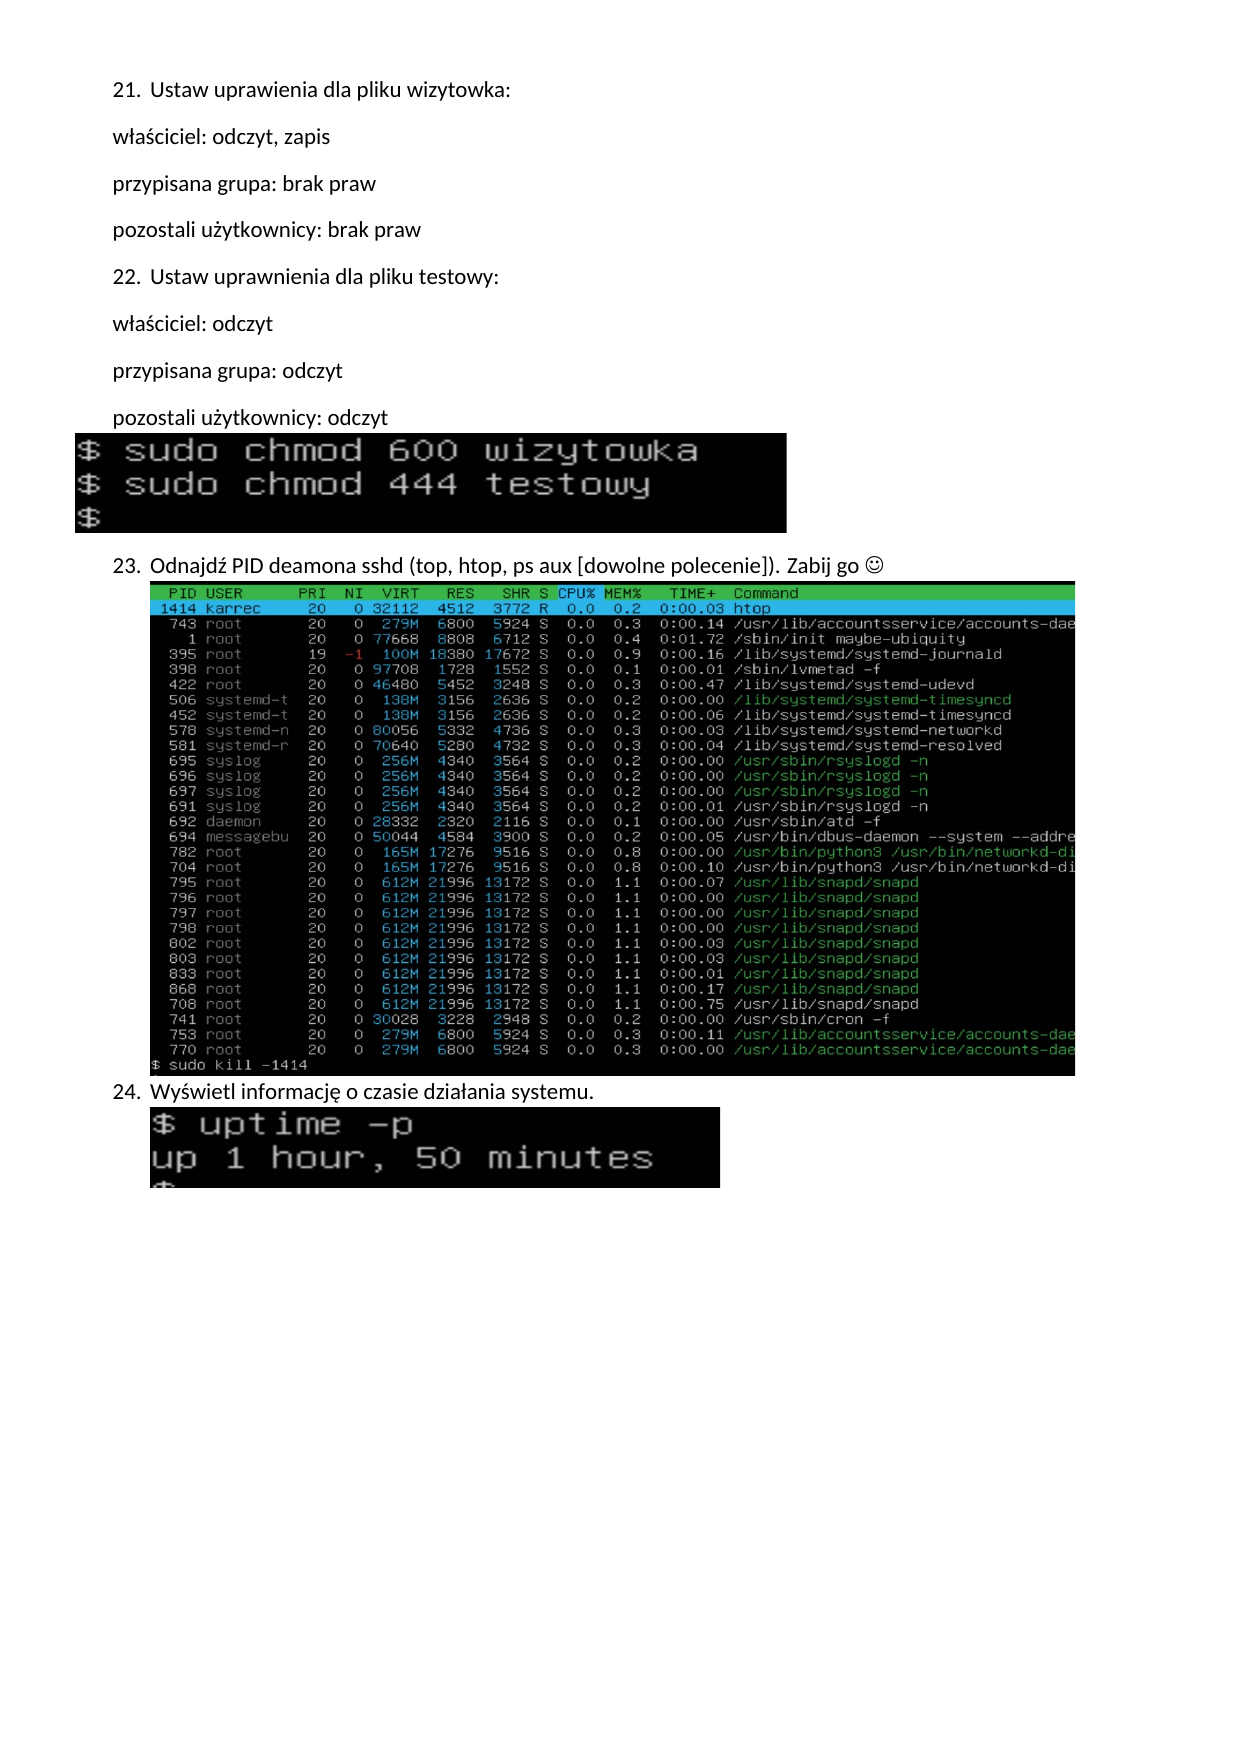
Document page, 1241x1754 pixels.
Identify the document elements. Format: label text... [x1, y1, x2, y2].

text właściciel: odczyt, zapis [112, 122, 1165, 150]
list Ustaw uprawienia dla pliku wizytowka: [112, 75, 1165, 103]
text przypisana grupa: brak praw [112, 169, 1165, 197]
picture [150, 581, 1075, 1076]
text przypisana grupa: odczyt [75, 356, 1165, 384]
text pozostali użytkownicy: brak praw [112, 216, 1165, 244]
text właściciel: odczyt [112, 309, 1165, 337]
list Ustaw uprawnienia dla pliku testowy: [112, 262, 1165, 291]
picture [75, 433, 787, 533]
picture [150, 1107, 721, 1188]
